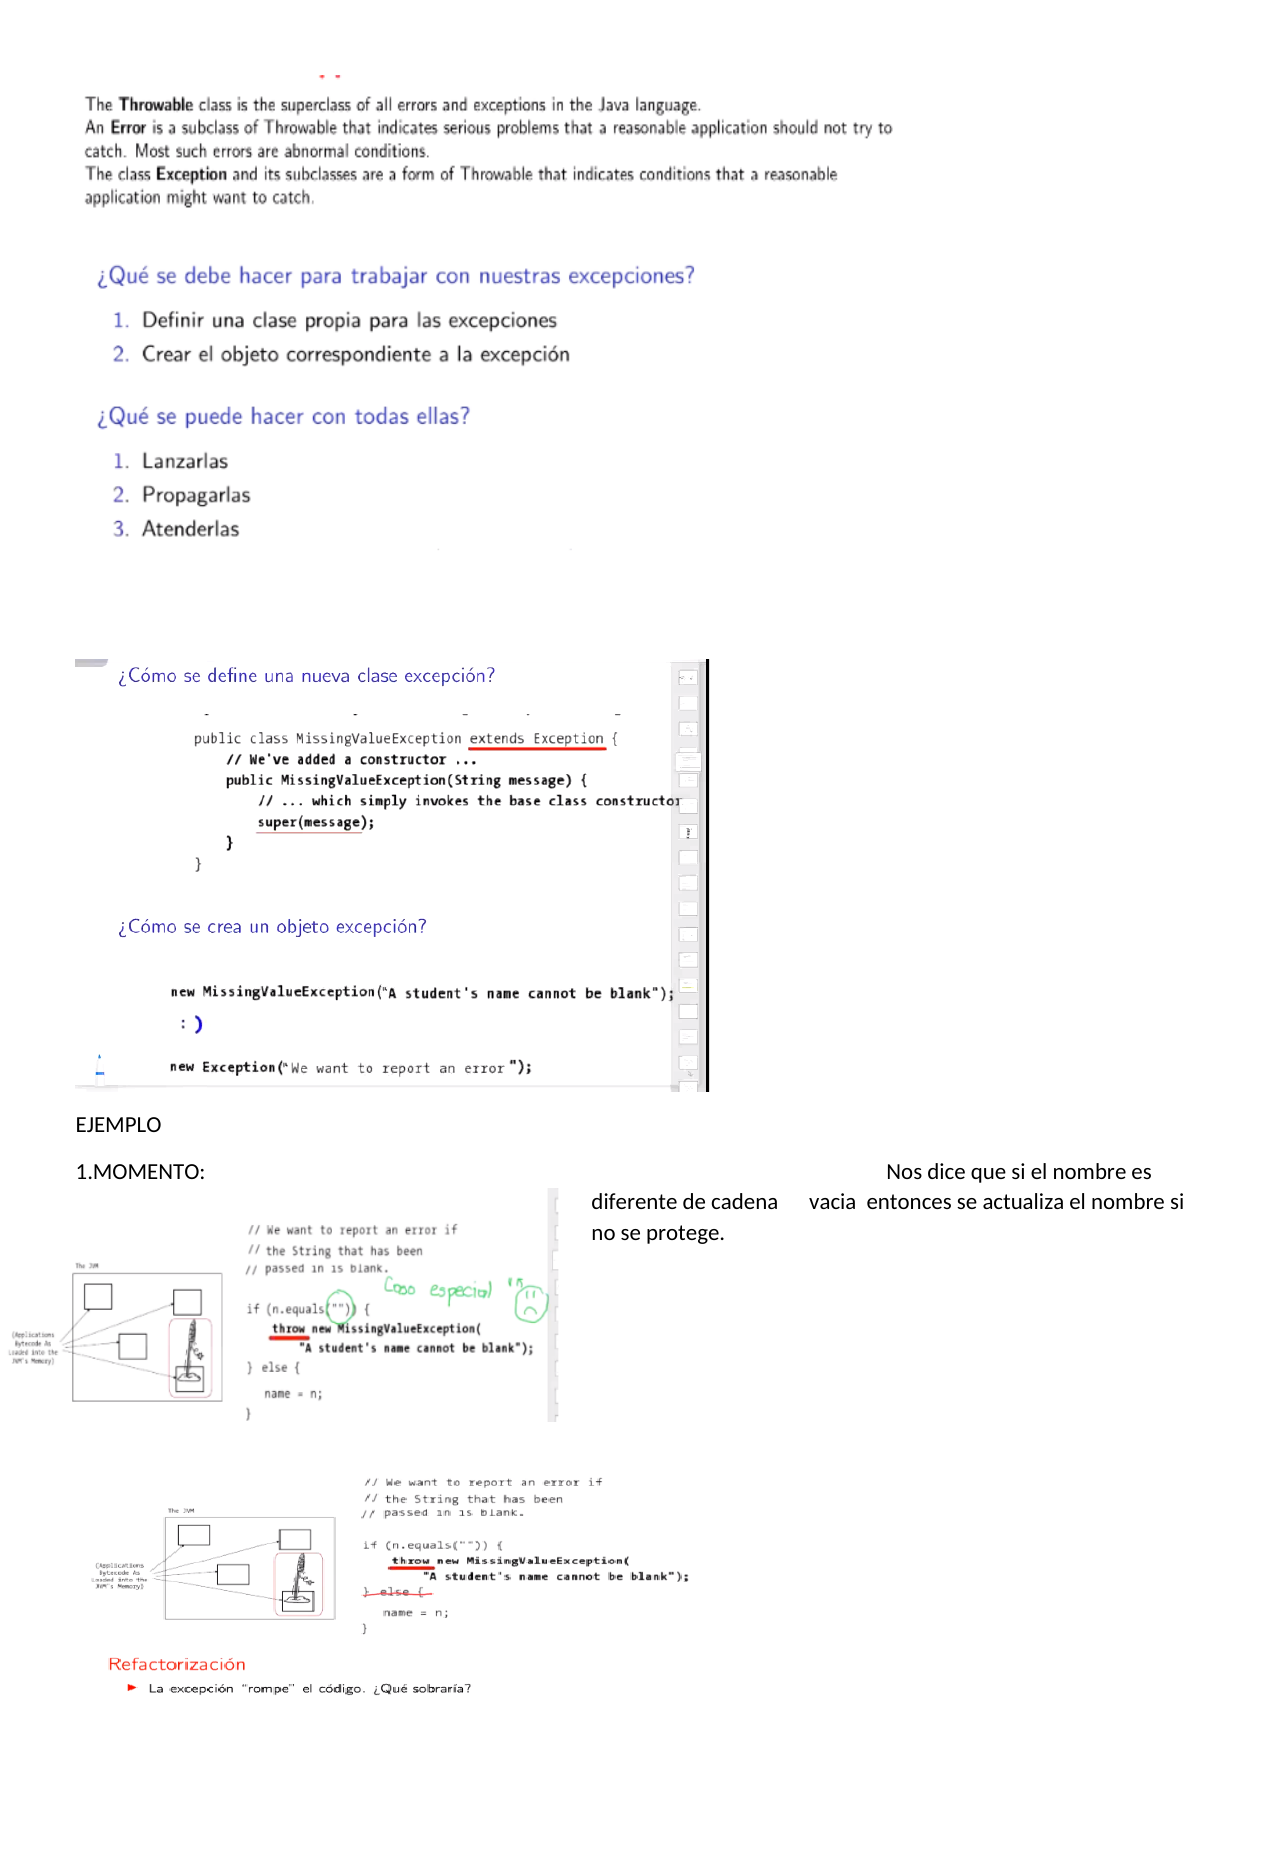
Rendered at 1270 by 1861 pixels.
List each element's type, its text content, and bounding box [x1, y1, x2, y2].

picture [65, 1441, 705, 1728]
picture [75, 75, 911, 219]
text EJEMPLO [75, 1110, 1194, 1138]
text 1.MOMENTO: Nos dice que si el nombre es diferente de cadena vacia entonces se actualiza el nombre si no se protege. [75, 1157, 1194, 1246]
picture [84, 238, 736, 569]
picture [0, 1188, 559, 1422]
picture [75, 659, 710, 1092]
